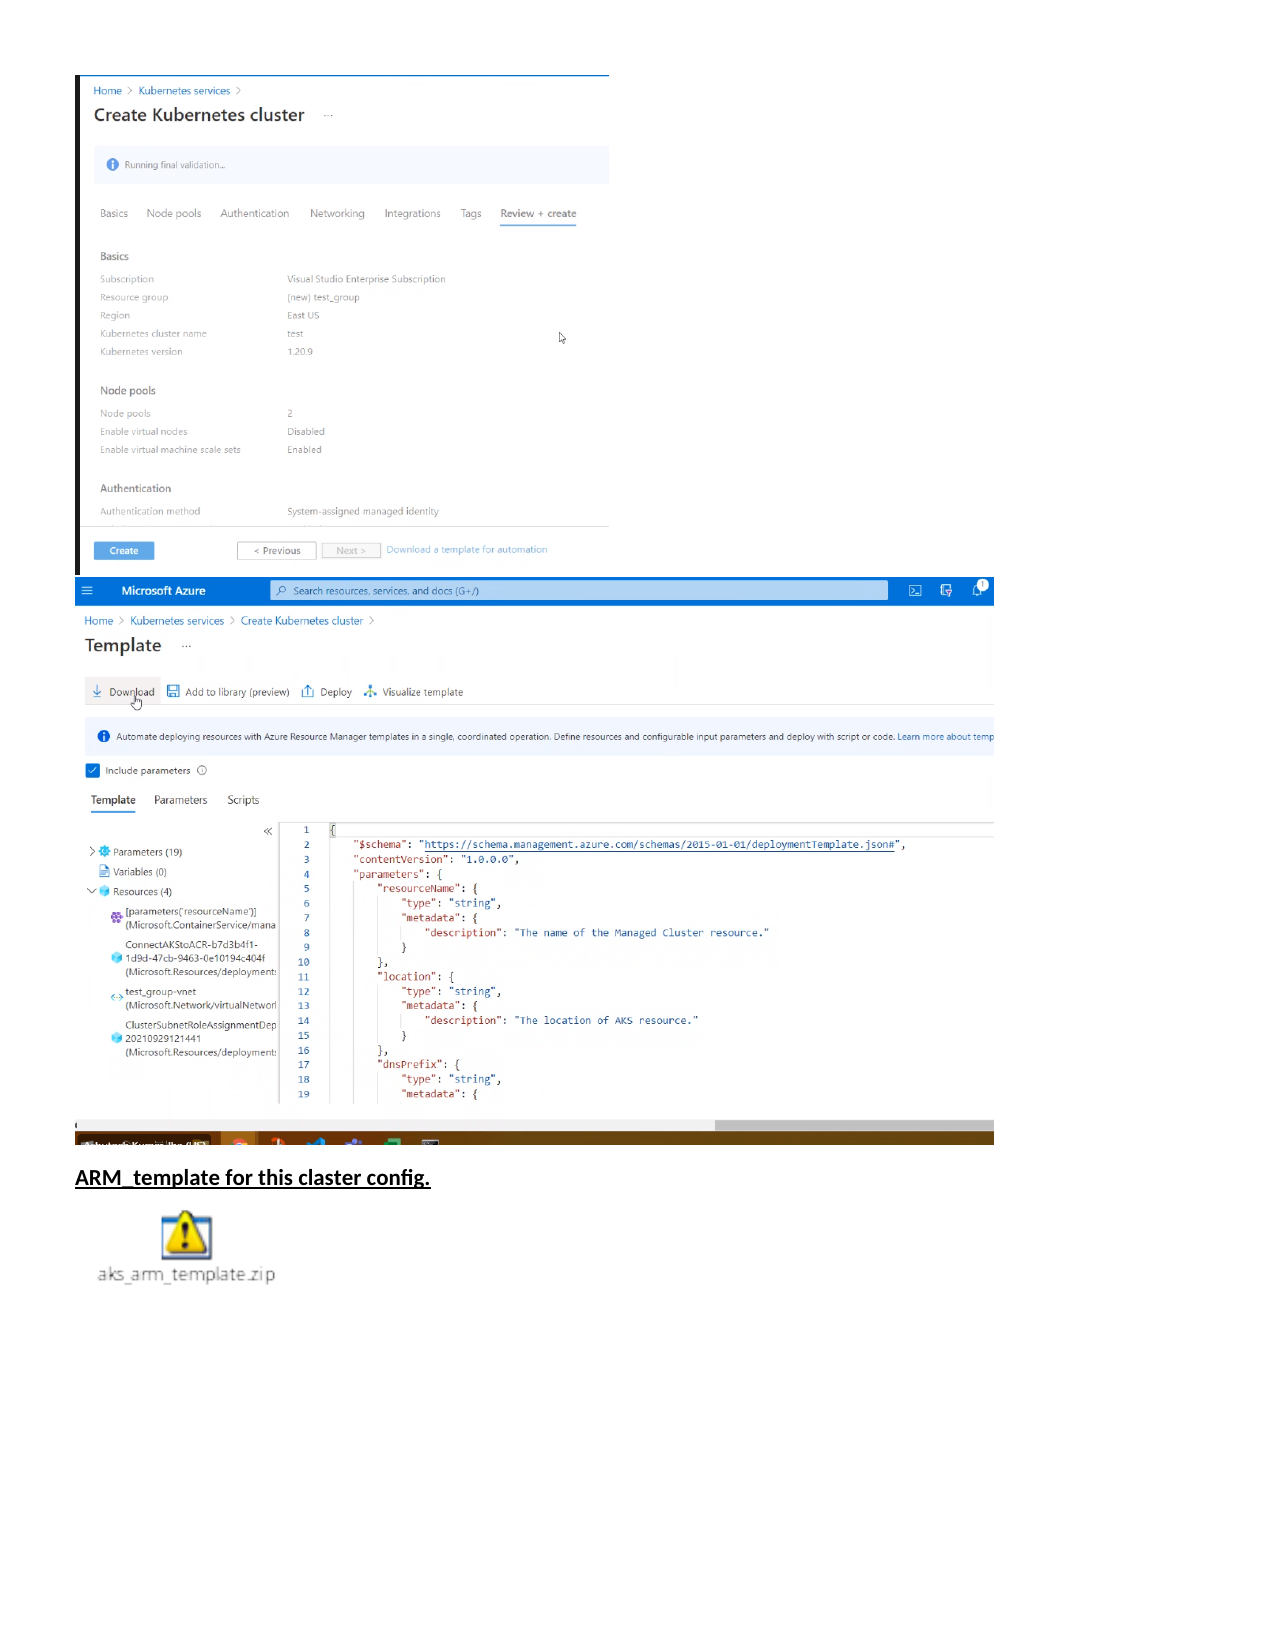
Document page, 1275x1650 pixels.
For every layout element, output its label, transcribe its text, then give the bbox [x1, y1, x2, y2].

picture [75, 75, 609, 575]
picture [75, 577, 994, 1145]
text ARM_template for this claster config. [75, 1163, 1200, 1191]
